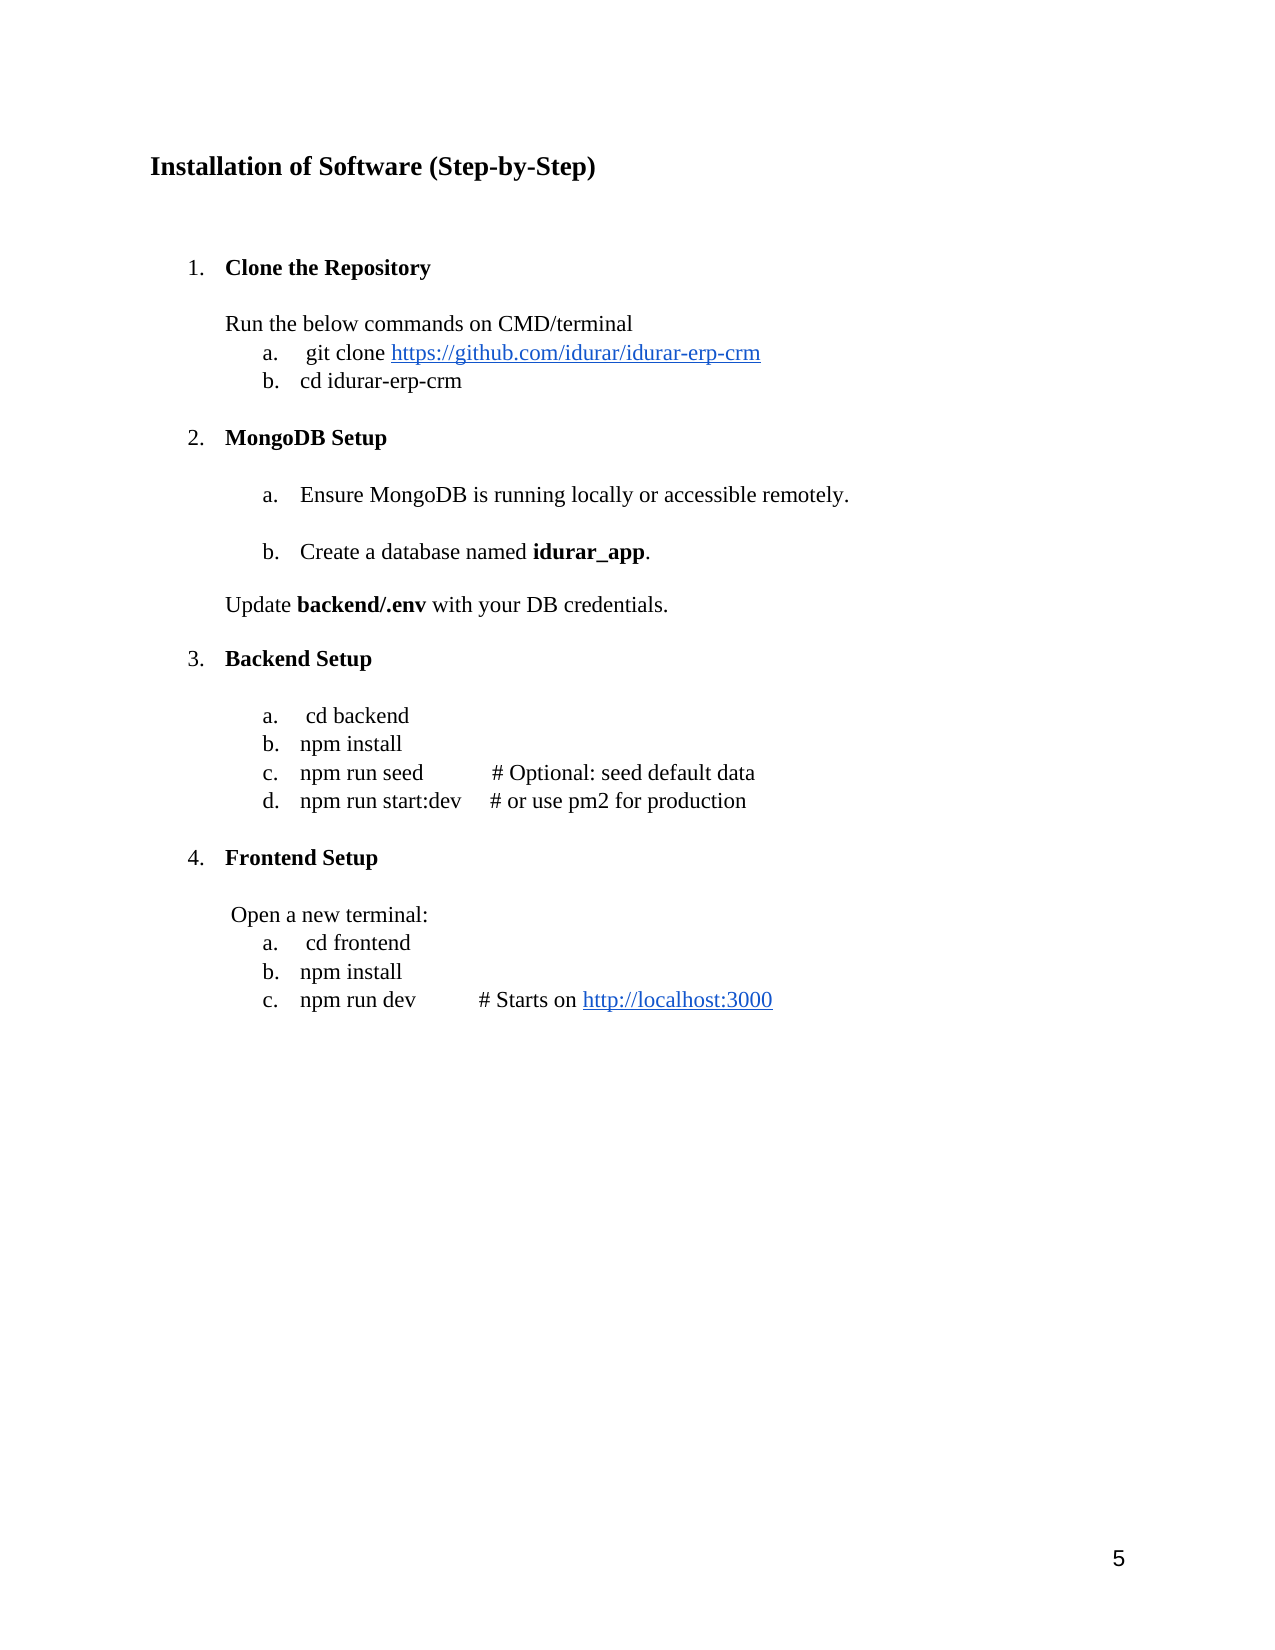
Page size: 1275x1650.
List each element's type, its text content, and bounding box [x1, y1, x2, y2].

list Create a database named idurar_app. [262, 538, 1125, 564]
text Update backend/.env with your DB credentials. [225, 591, 1125, 618]
list npm install [262, 958, 1125, 984]
list cd frontend [262, 929, 1125, 956]
list git clone https://github.com/idurar/idurar-erp-crm [262, 339, 1125, 365]
list npm install [262, 730, 1125, 757]
list Clone the Repository Run the below commands on CMD/terminal [187, 254, 1125, 337]
list npm run seed # Optional: seed default data [262, 759, 1125, 785]
list npm run start:dev # or use pm2 for production [262, 787, 1125, 842]
list MongoDB Setup [187, 424, 1125, 479]
list cd backend [262, 702, 1125, 728]
list Backend Setup [187, 645, 1125, 700]
list Frontend Setup Open a new terminal: [187, 844, 1125, 927]
list Ensure MongoDB is running locally or accessible remotely. [262, 481, 1125, 536]
list npm run dev # Starts on http://localhost:3000 [262, 986, 1125, 1041]
list cd idurar-erp-crm [262, 367, 1125, 422]
subtitle Installation of Software (Step-by-Step) [150, 150, 1125, 181]
